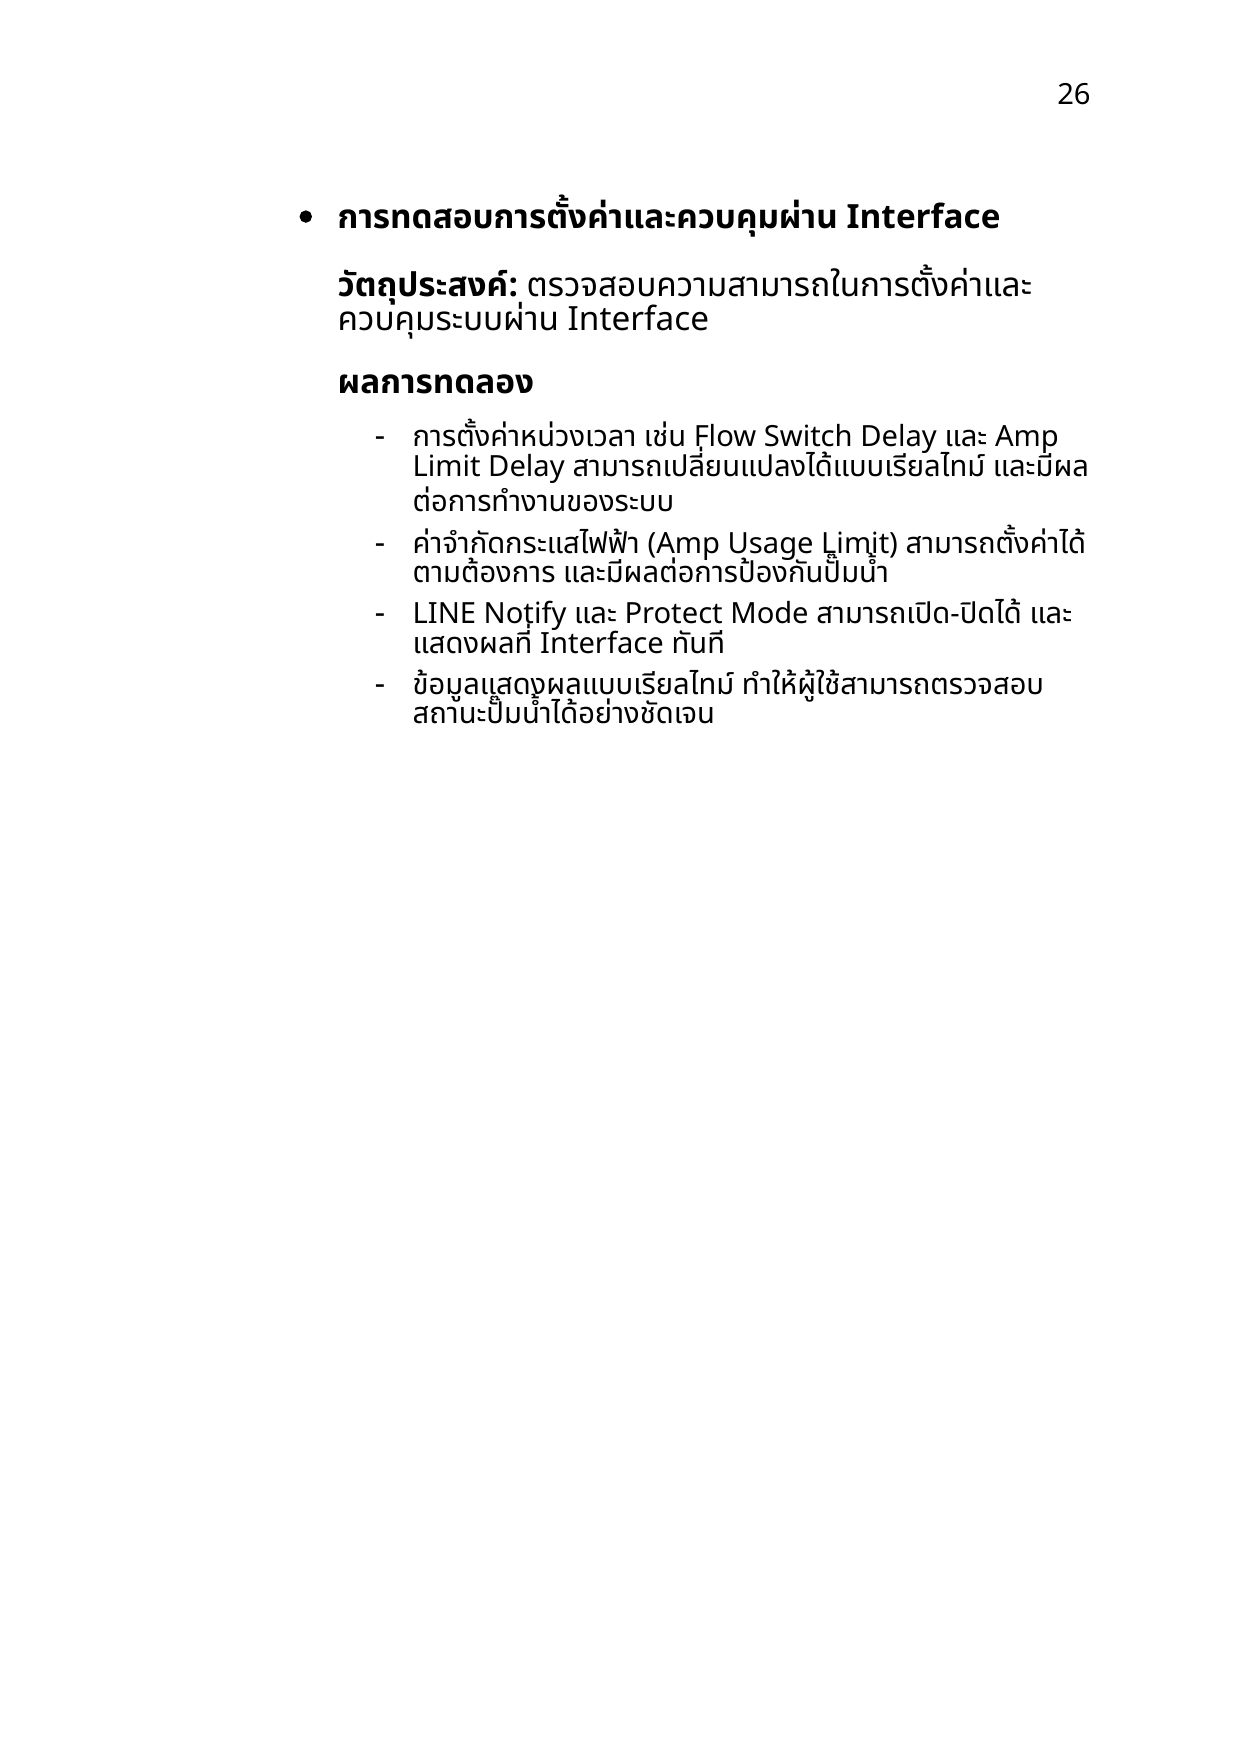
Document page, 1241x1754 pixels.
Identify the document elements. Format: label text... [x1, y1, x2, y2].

text วัตถุประสงค์: ตรวจสอบความสามารถในการตั้งค่าและควบคุมระบบผ่าน Interface [337, 264, 1090, 345]
list LINE Notify และ Protect Mode สามารถเปิด-ปิดได้ และแสดงผลที่ Interface ทันที [375, 596, 1090, 666]
list การตั้งค่าหน่วงเวลา เช่น Flow Switch Delay และ Amp Limit Delay สามารถเปลี่ยนแปลงได้แบบเรียลไทม์ และมีผลต่อการทำงานของระบบ [375, 418, 1090, 525]
list การทดสอบการตั้งค่าและควบคุมผ่าน Interface [300, 193, 1090, 243]
list ค่าจำกัดกระแสไฟฟ้า (Amp Usage Limit) สามารถตั้งค่าได้ตามต้องการ และมีผลต่อการป้องกันปั๊มน้ำ [375, 525, 1090, 596]
text ผลการทดลอง [337, 362, 1090, 402]
list ข้อมูลแสดงผลแบบเรียลไทม์ ทำให้ผู้ใช้สามารถตรวจสอบสถานะปั๊มน้ำได้อย่างชัดเจน [375, 666, 1090, 737]
